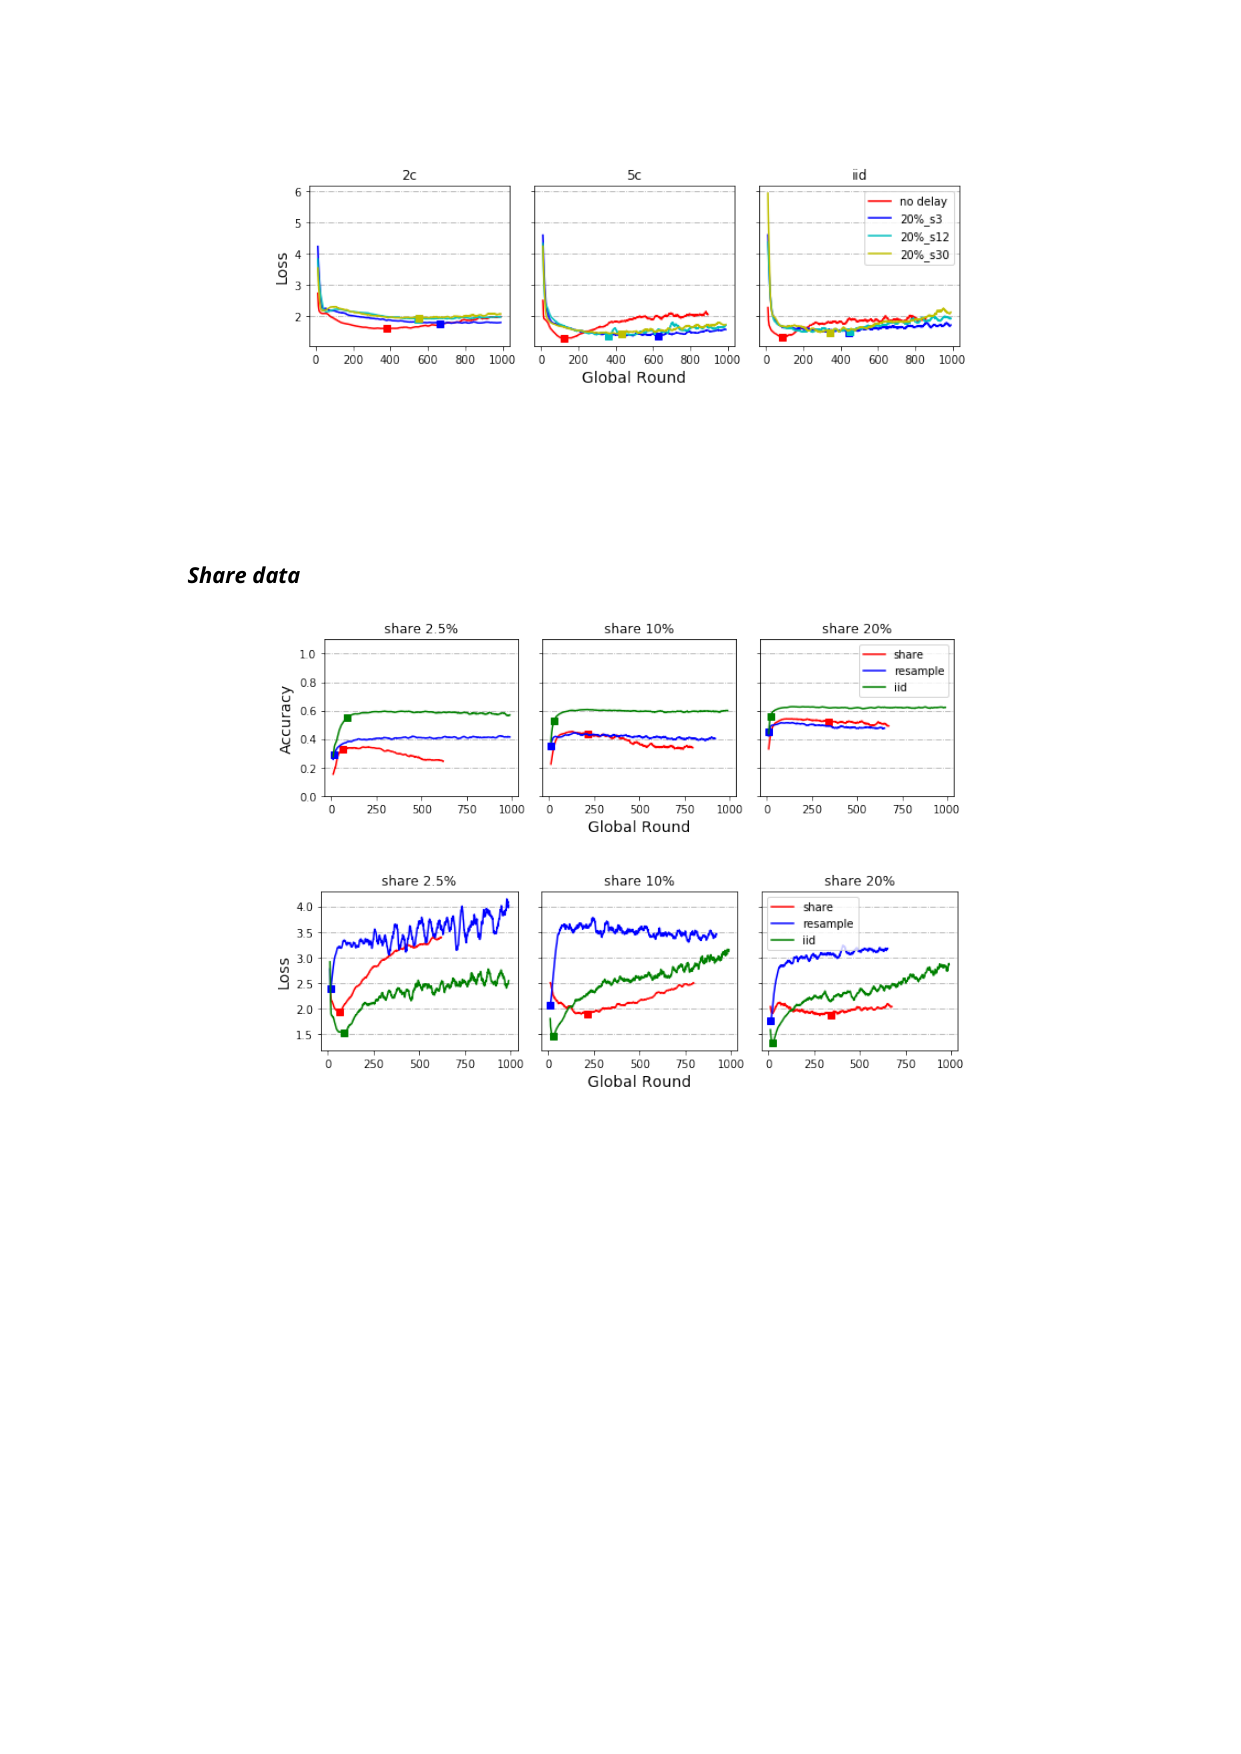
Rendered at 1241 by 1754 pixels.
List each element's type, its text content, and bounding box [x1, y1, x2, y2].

picture [266, 162, 974, 393]
picture [272, 615, 968, 842]
text Share data [187, 559, 1053, 592]
picture [268, 867, 972, 1097]
